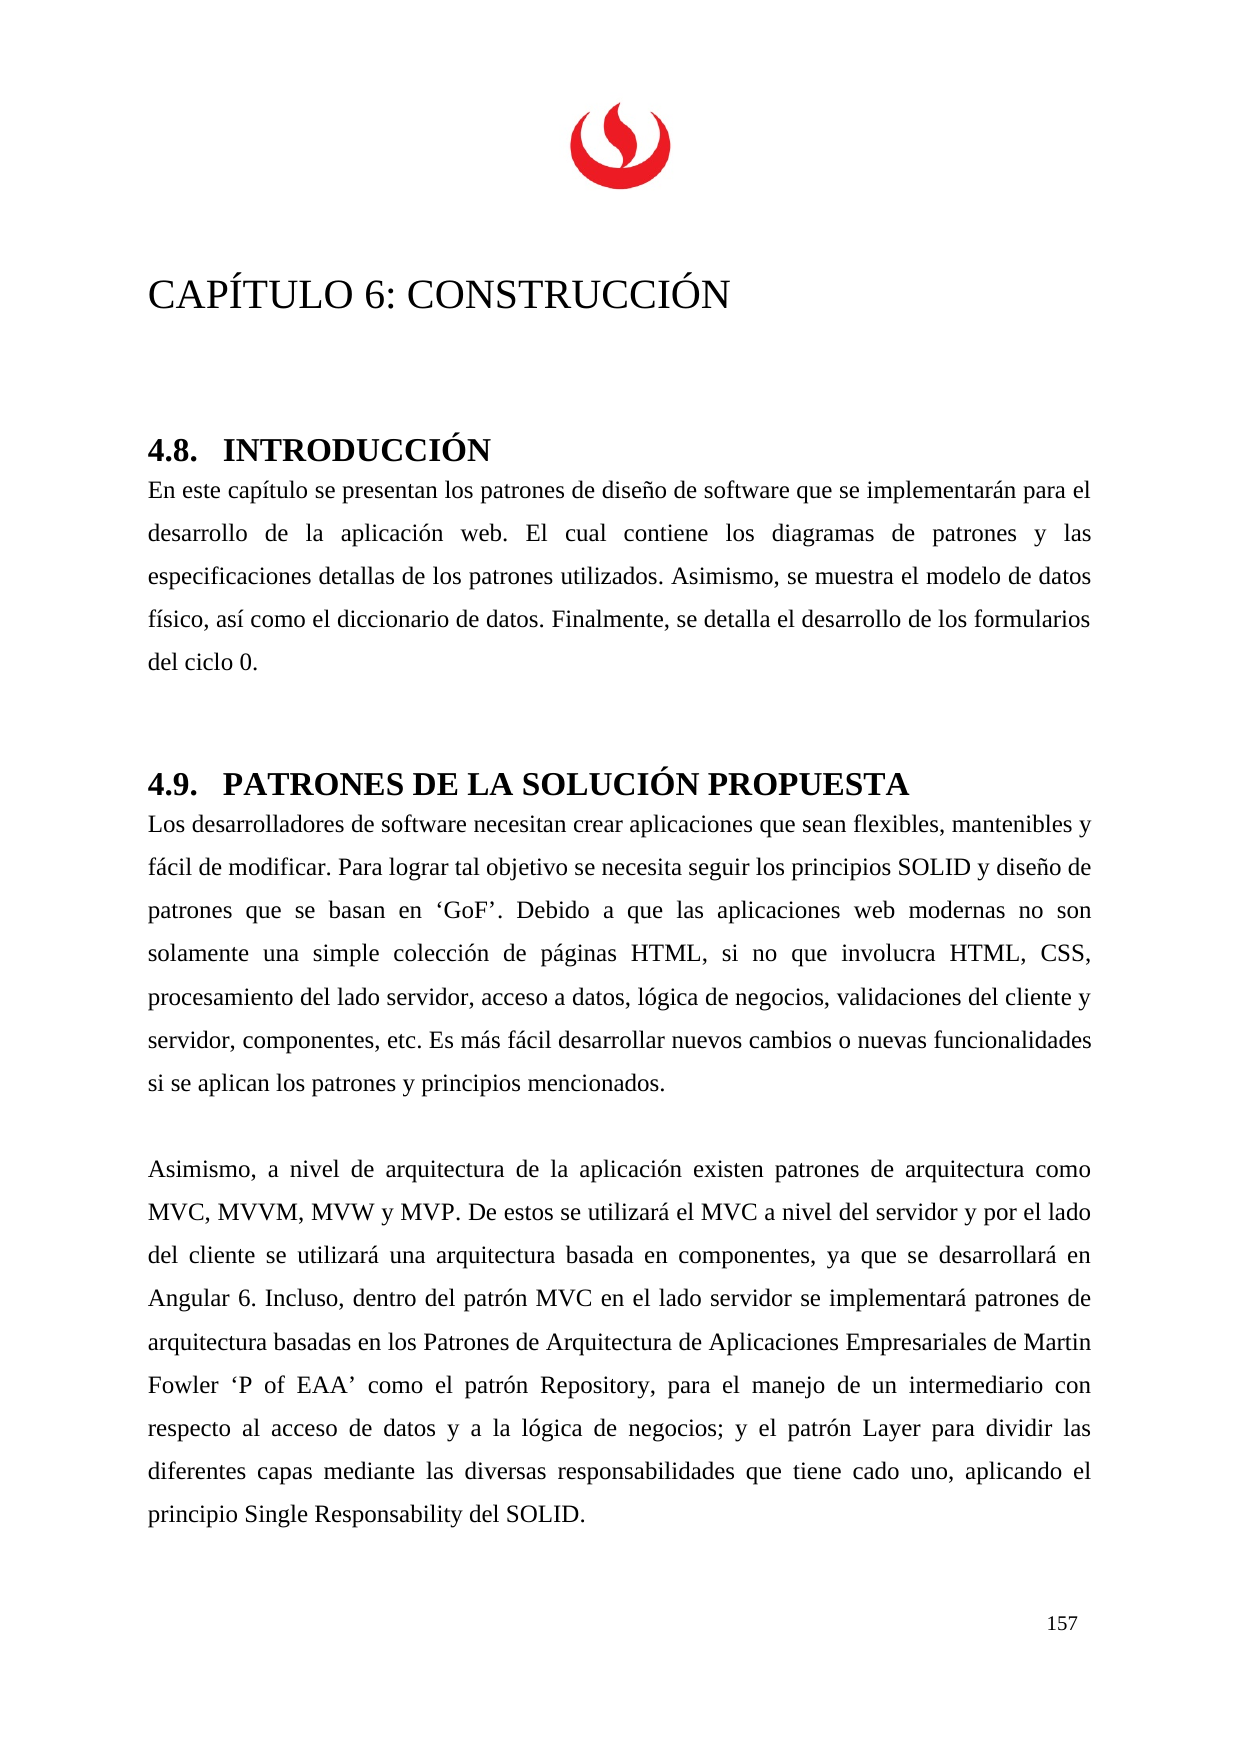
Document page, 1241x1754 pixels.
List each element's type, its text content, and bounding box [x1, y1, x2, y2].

subtitle CAPÍTULO 6: CONSTRUCCIÓN [148, 270, 1092, 318]
subtitle INTRODUCCIÓN [148, 430, 1092, 469]
picture [497, 70, 744, 221]
text En este capítulo se presentan los patrones de diseño de software que se implementarán para el desarrollo de la aplicación web. El cual contiene los diagramas de patrones y las especificaciones detallas de los patrones utilizados. Asimismo, se muestra el modelo de datos físico, así como el diccionario de datos. Finalmente, se detalla el desarrollo de los formularios del ciclo 0. [148, 475, 1092, 676]
text Los desarrolladores de software necesitan crear aplicaciones que sean flexibles, mantenibles y fácil de modificar. Para lograr tal objetivo se necesita seguir los principios SOLID y diseño de patrones que se basan en ‘GoF’. Debido a que las aplicaciones web modernas no son solamente una simple colección de páginas HTML, si no que involucra HTML, CSS, procesamiento del lado servidor, acceso a datos, lógica de negocios, validaciones del cliente y servidor, componentes, etc. Es más fácil desarrollar nuevos cambios o nuevas funcionalidades si se aplican los patrones y principios mencionados. [148, 809, 1092, 1097]
subtitle PATRONES DE LA SOLUCIÓN PROPUESTA [148, 764, 1092, 803]
text Asimismo, a nivel de arquitectura de la aplicación existen patrones de arquitectura como MVC, MVVM, MVW y MVP. De estos se utilizará el MVC a nivel del servidor y por el lado del cliente se utilizará una arquitectura basada en componentes, ya que se desarrollará en Angular 6. Incluso, dentro del patrón MVC en el lado servidor se implementará patrones de arquitectura basadas en los Patrones de Arquitectura de Aplicaciones Empresariales de Martin Fowler ‘P of EAA’ como el patrón Repository, para el manejo de un intermediario con respecto al acceso de datos y a la lógica de negocios; y el patrón Layer para dividir las diferentes capas mediante las diversas responsabilidades que tiene cado uno, aplicando el principio Single Responsability del SOLID. [148, 1154, 1092, 1528]
